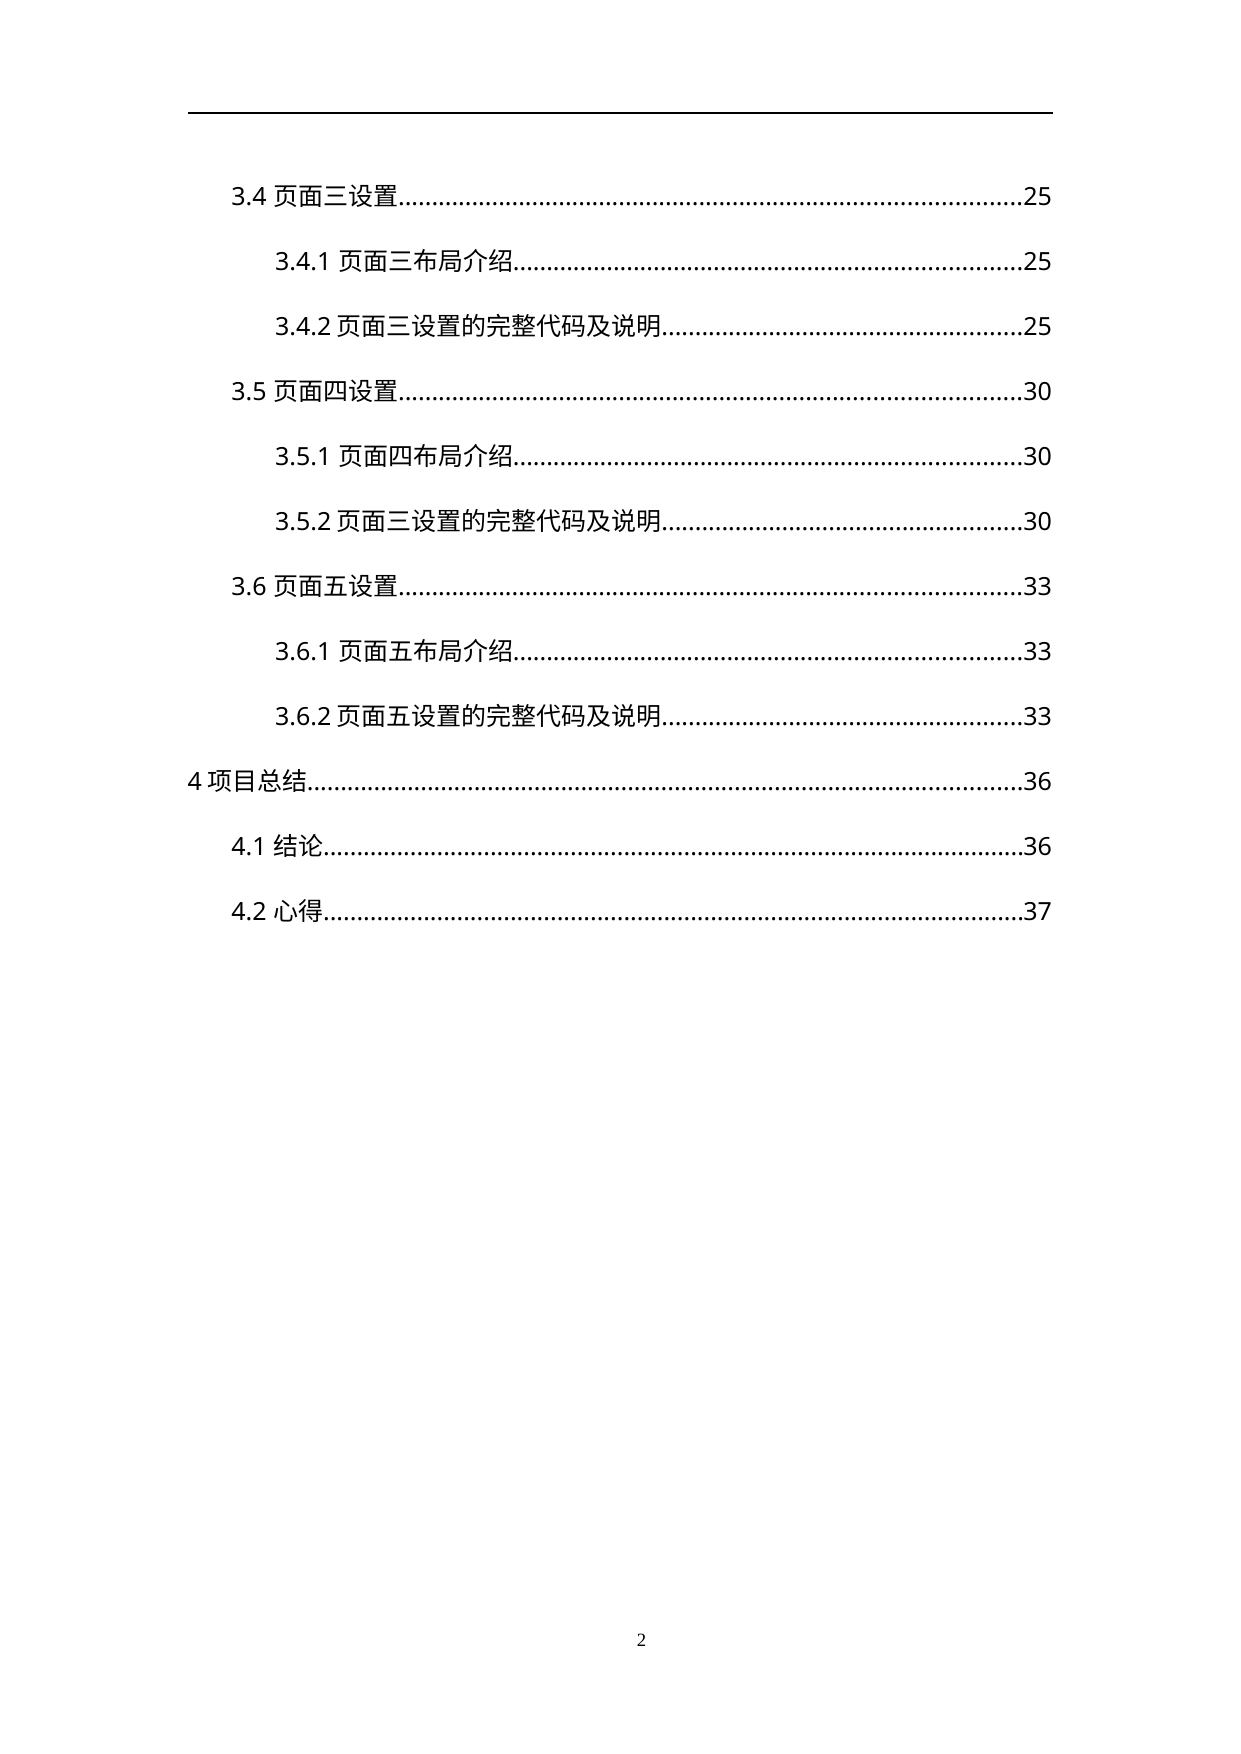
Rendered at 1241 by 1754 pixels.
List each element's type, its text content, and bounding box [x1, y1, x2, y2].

text 3.4.2页面三设置的完整代码及说明 25 [275, 292, 1053, 357]
text 4.1 结论 36 [231, 812, 1053, 877]
text 3.6.1 页面五布局介绍 33 [275, 617, 1053, 682]
text 3.5.2页面三设置的完整代码及说明 30 [275, 487, 1053, 552]
text 4.2 心得 37 [231, 877, 1053, 942]
text 3.4 页面三设置 25 [231, 162, 1053, 227]
text 3.5.1 页面四布局介绍 30 [275, 422, 1053, 487]
text 3.4.1 页面三布局介绍 25 [275, 227, 1053, 292]
text 3.6 页面五设置 33 [231, 552, 1053, 617]
text 3.6.2页面五设置的完整代码及说明 33 [275, 682, 1053, 747]
text 3.5 页面四设置 30 [231, 357, 1053, 422]
text 4项目总结 36 [187, 747, 1053, 812]
